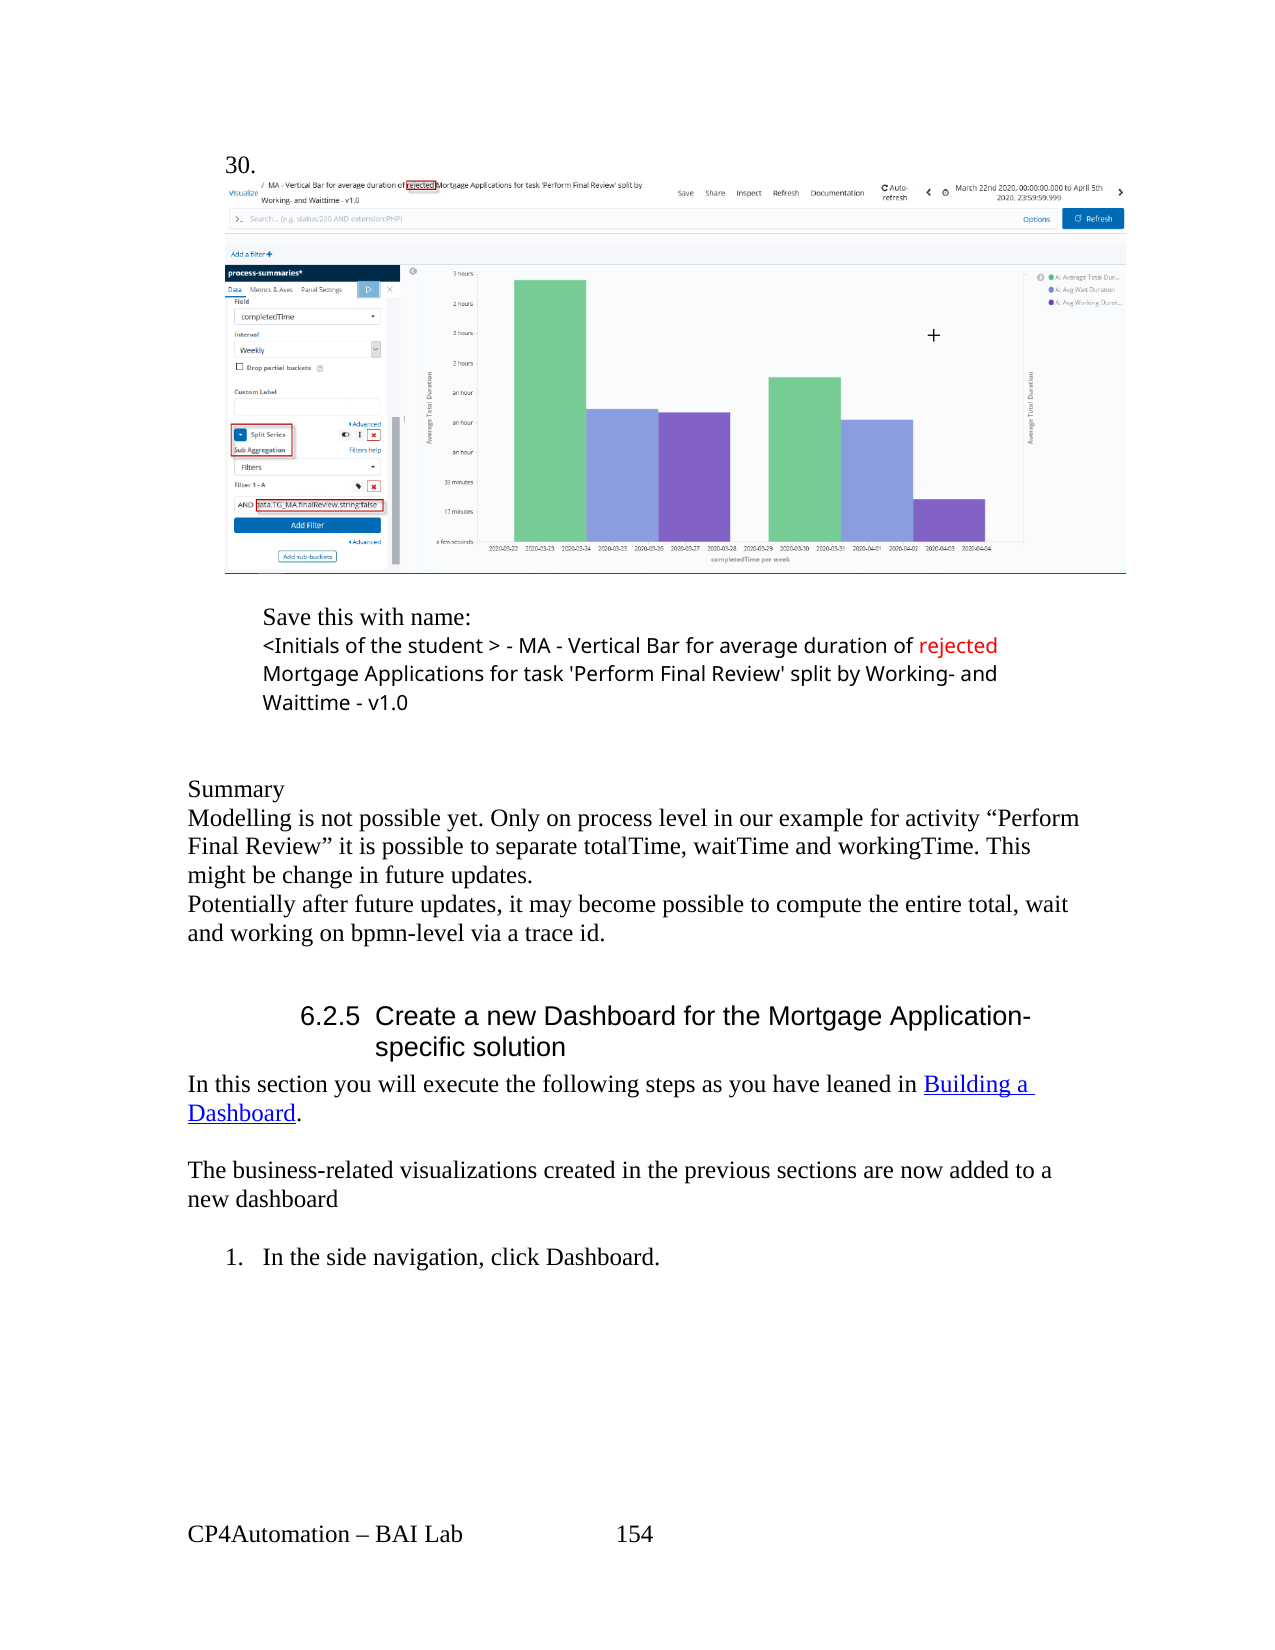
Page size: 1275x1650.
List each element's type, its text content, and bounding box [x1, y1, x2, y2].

text <Initials of the student > - MA - Vertical Bar for average duration of rejected Mortgage Applications for task 'Perform Final Review' split by Working- and Waittime - v1.0 [262, 631, 1087, 716]
text Save this with name: [262, 602, 1087, 631]
text In this section you will execute the following steps as you have leaned in Building a Dashboard. [187, 1069, 1087, 1126]
text Summary [187, 774, 1087, 803]
list In the side navigation, click Dashboard. [225, 1242, 1087, 1271]
text Potentially after future updates, it may become possible to compute the entire total, wait and working on bpmn-level via a trace id. [187, 889, 1087, 975]
picture [225, 178, 1127, 574]
text Modelling is not possible yet. Only on process level in our example for activity “Perform Final Review” it is possible to separate totalTime, waitTime and workingTime. This might be change in future updates. [187, 803, 1087, 889]
subtitle Create a new Dashboard for the Mortgage Application-specific solution [300, 1000, 1087, 1063]
text The business-related visualizations created in the previous sections are now added to a new dashboard [187, 1155, 1087, 1213]
